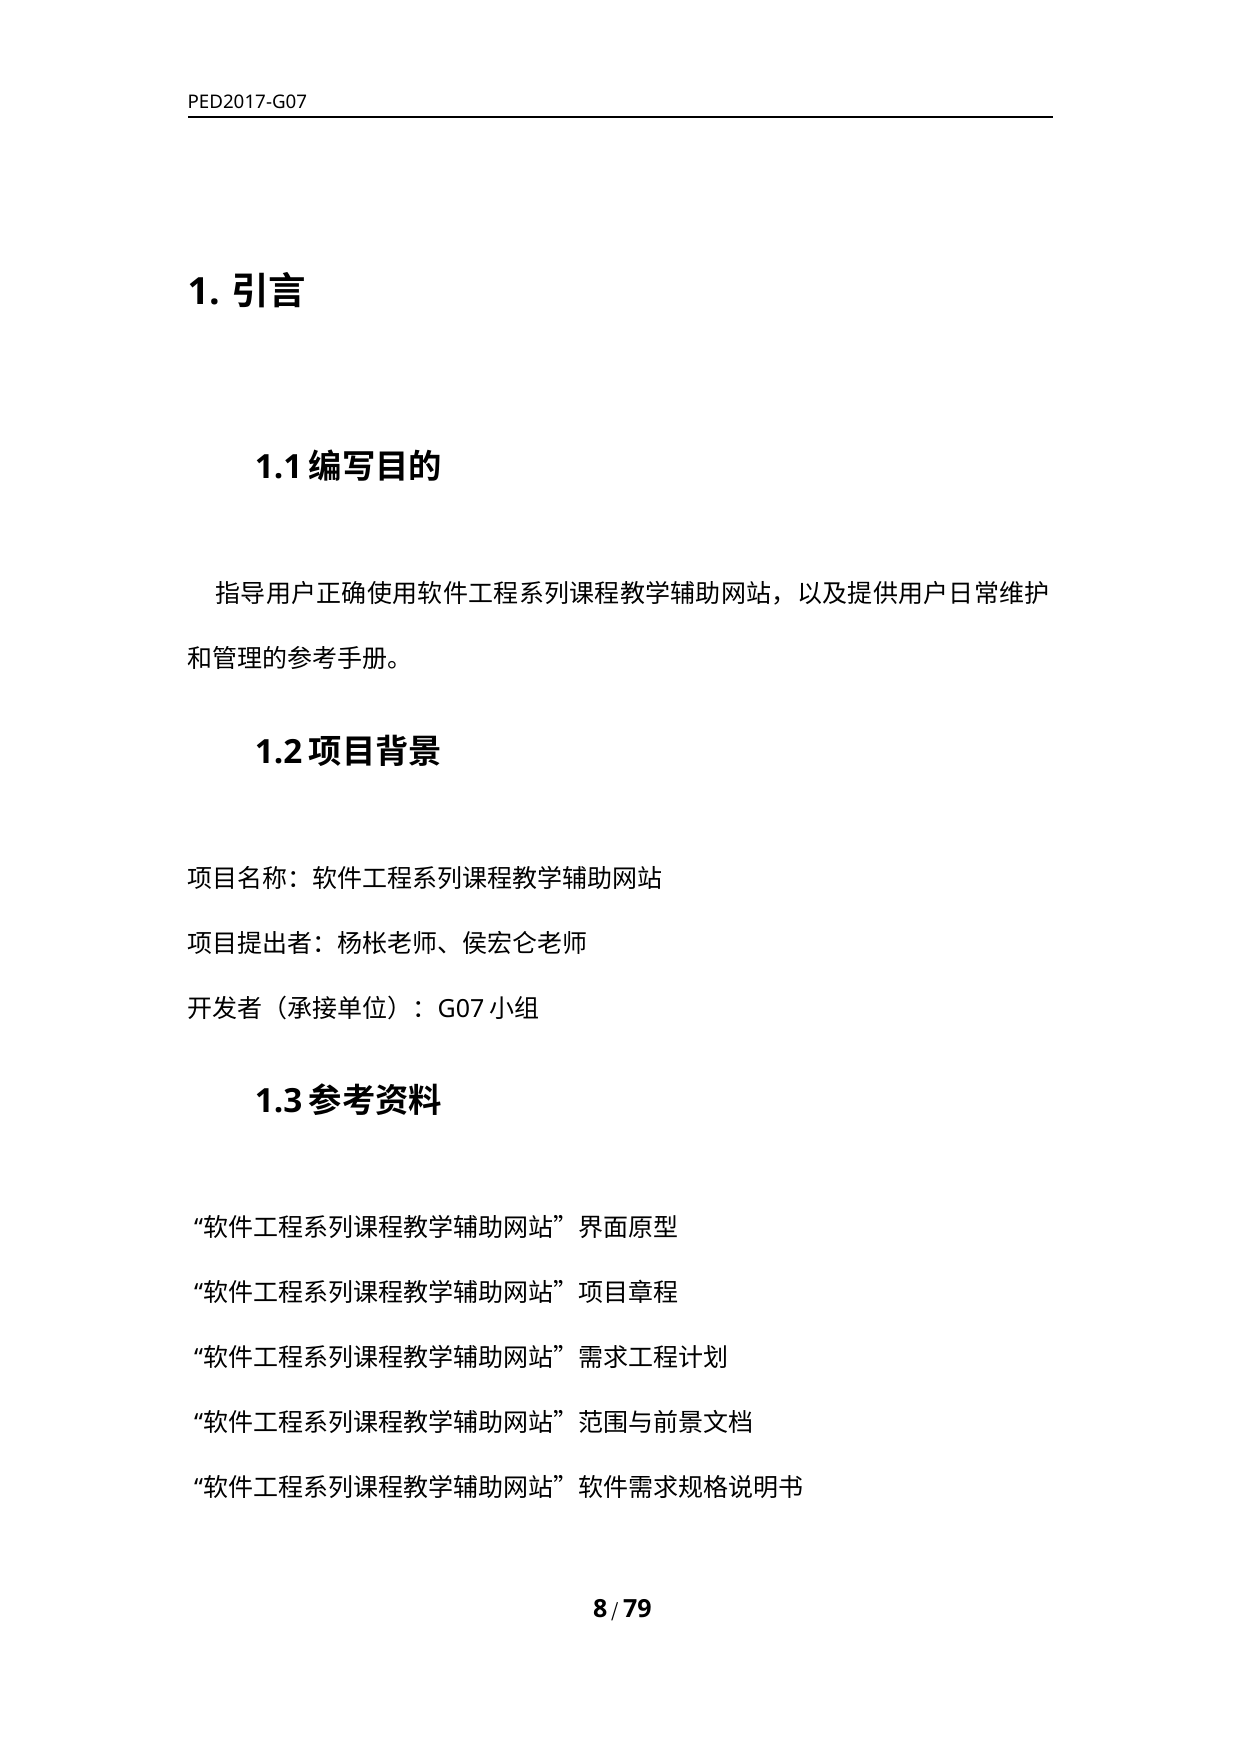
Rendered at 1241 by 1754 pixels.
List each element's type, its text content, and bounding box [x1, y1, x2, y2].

text 开发者（承接单位）：G07小组 [187, 974, 1053, 1039]
text “软件工程系列课程教学辅助网站”项目章程 [187, 1258, 1053, 1323]
subtitle 1.2项目背景 [187, 717, 1053, 782]
text “软件工程系列课程教学辅助网站”需求工程计划 [187, 1323, 1053, 1388]
text “软件工程系列课程教学辅助网站”软件需求规格说明书 [187, 1453, 1053, 1518]
text 项目名称：软件工程系列课程教学辅助网站 [187, 844, 1053, 909]
text 指导用户正确使用软件工程系列课程教学辅助网站，以及提供用户日常维护和管理的参考手册。 [187, 559, 1053, 689]
text “软件工程系列课程教学辅助网站”范围与前景文档 [187, 1388, 1053, 1453]
subtitle 1.1编写目的 [187, 432, 1053, 497]
text “软件工程系列课程教学辅助网站”界面原型 [187, 1193, 1053, 1258]
subtitle 引言 [187, 256, 1053, 321]
text 项目提出者：杨枨老师、侯宏仑老师 [187, 909, 1053, 974]
subtitle 1.3参考资料 [187, 1066, 1053, 1131]
